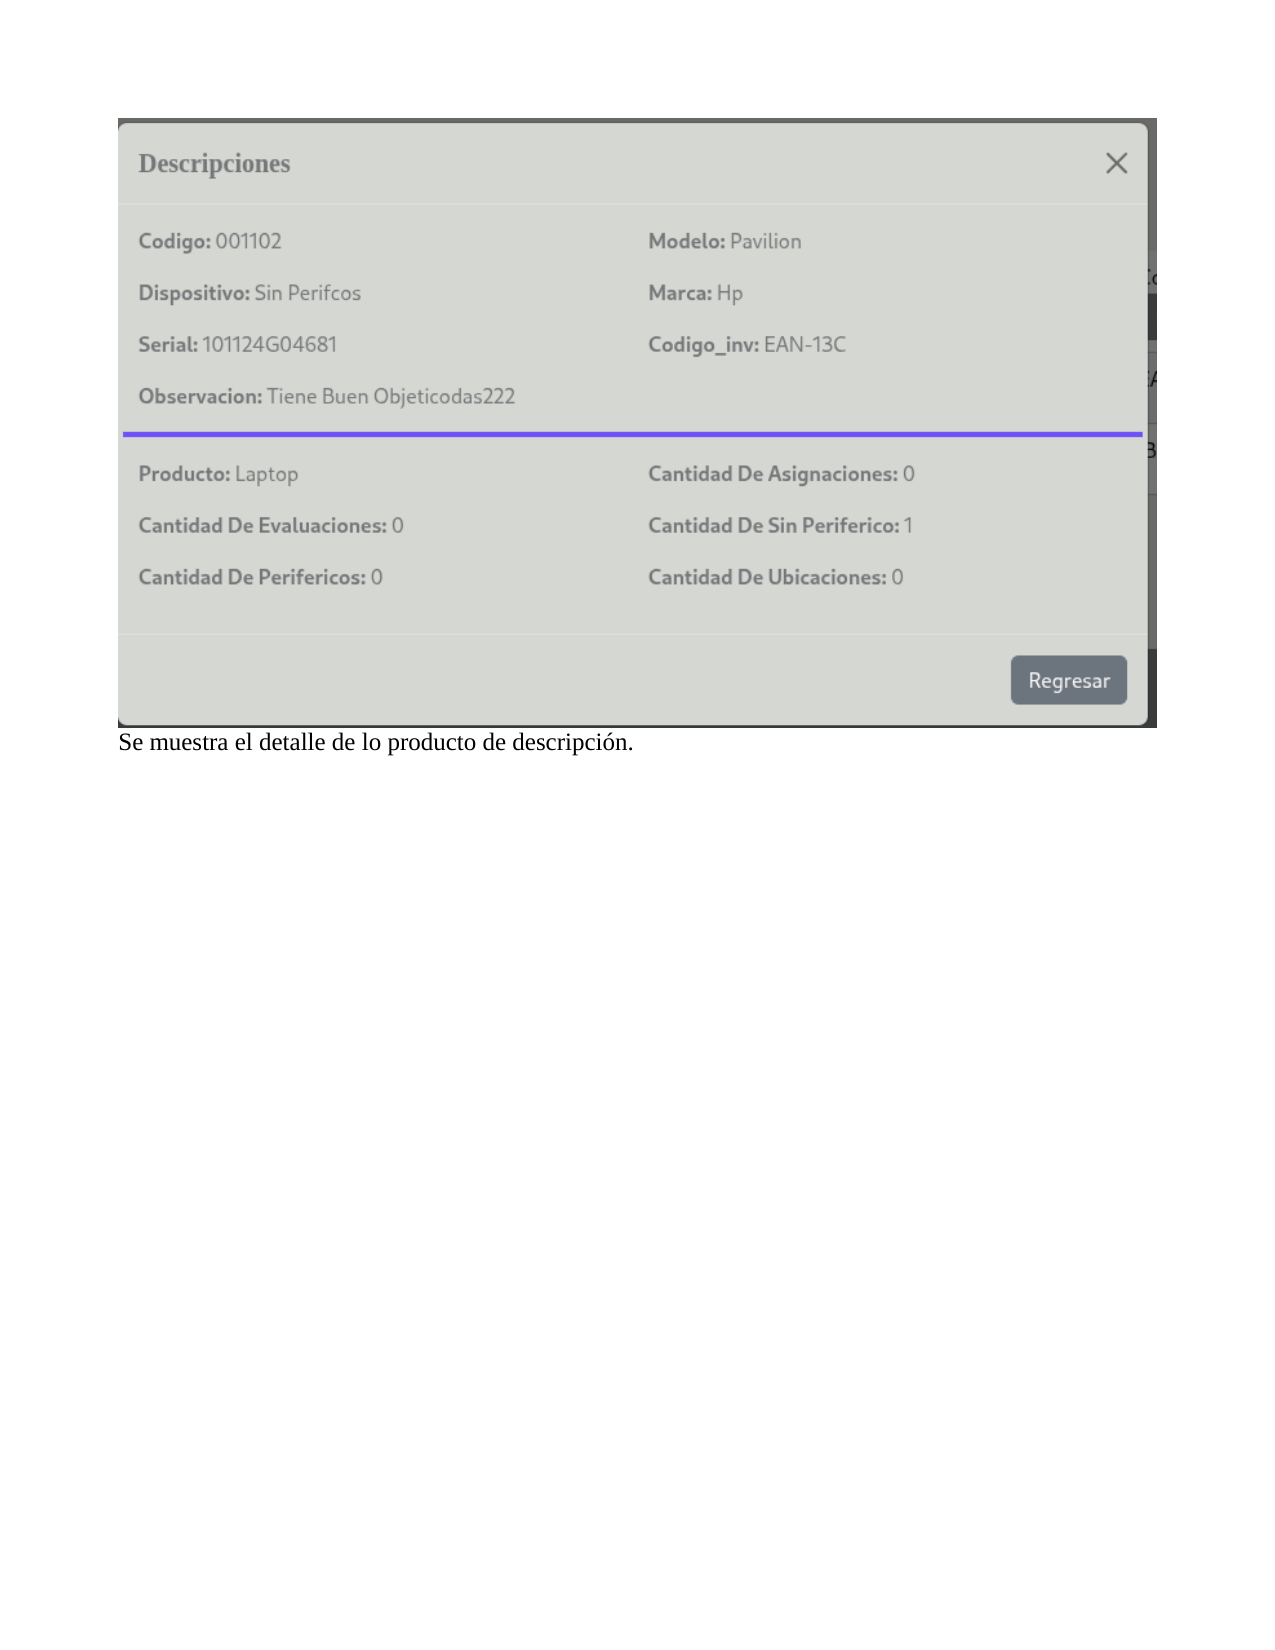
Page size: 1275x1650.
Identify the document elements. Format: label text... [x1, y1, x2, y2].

picture [118, 118, 1157, 728]
text Se muestra el detalle de lo producto de descripción. [118, 728, 1157, 756]
